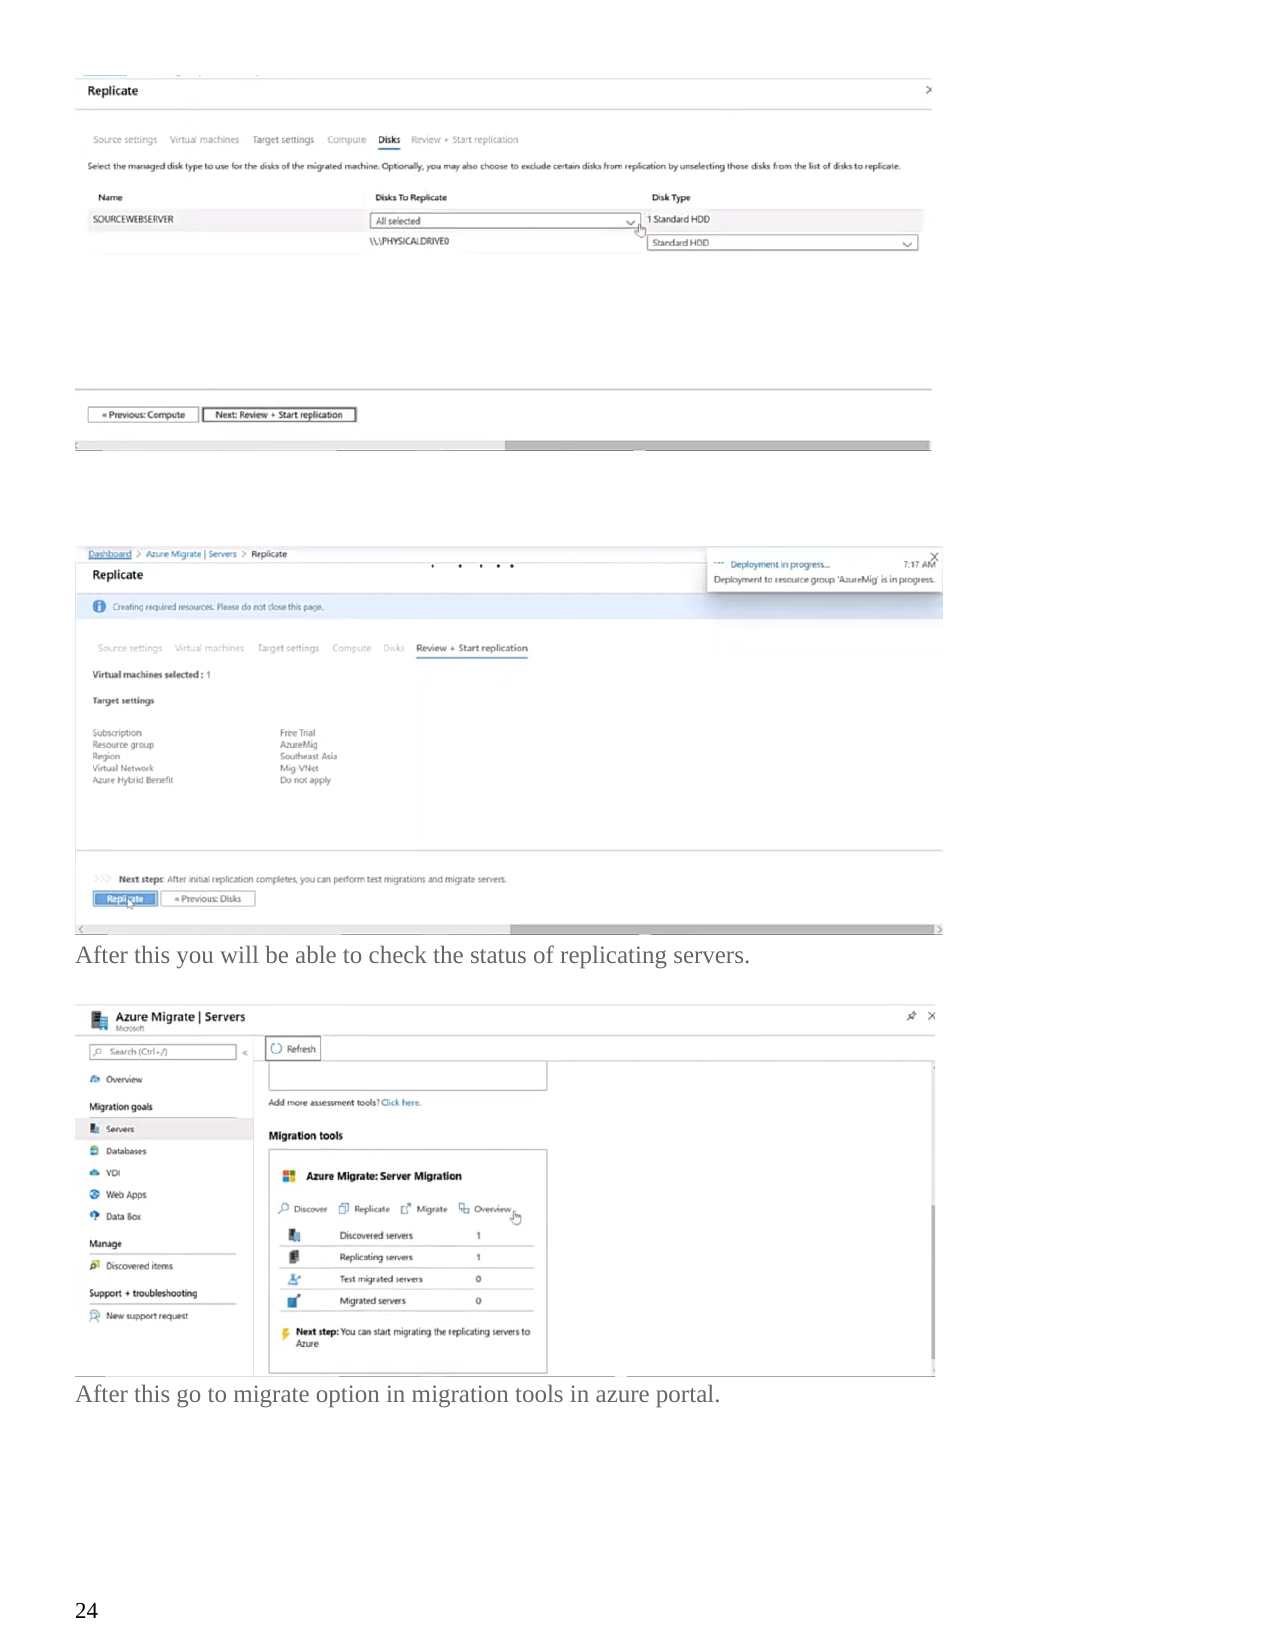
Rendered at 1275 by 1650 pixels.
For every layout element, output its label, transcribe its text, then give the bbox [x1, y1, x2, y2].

text After this go to migrate option in migration tools in azure portal. [75, 1379, 1200, 1408]
picture [75, 1002, 936, 1377]
picture [75, 75, 932, 451]
text After this you will be able to check the status of replicating servers. [75, 941, 1200, 969]
picture [75, 546, 943, 934]
